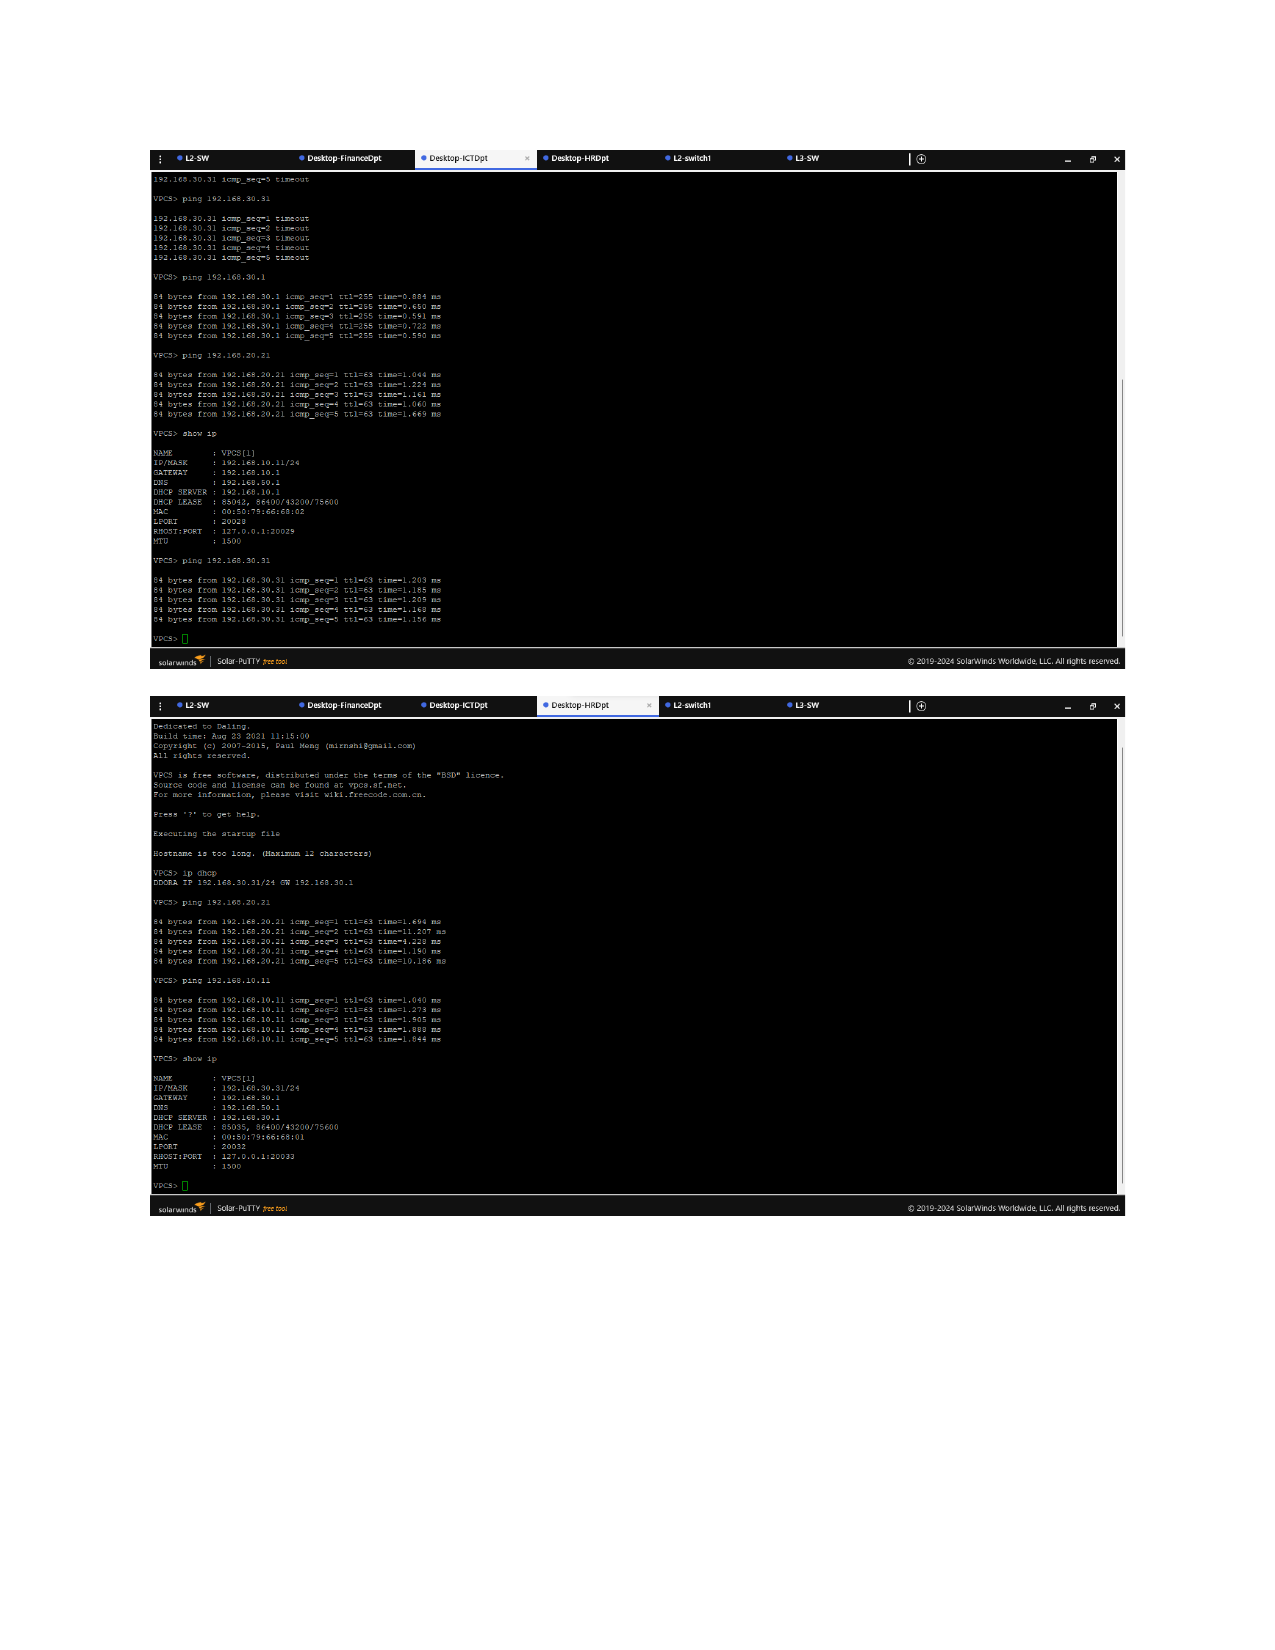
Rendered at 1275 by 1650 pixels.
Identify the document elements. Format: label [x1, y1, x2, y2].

picture [150, 696, 1125, 1216]
picture [150, 150, 1125, 669]
